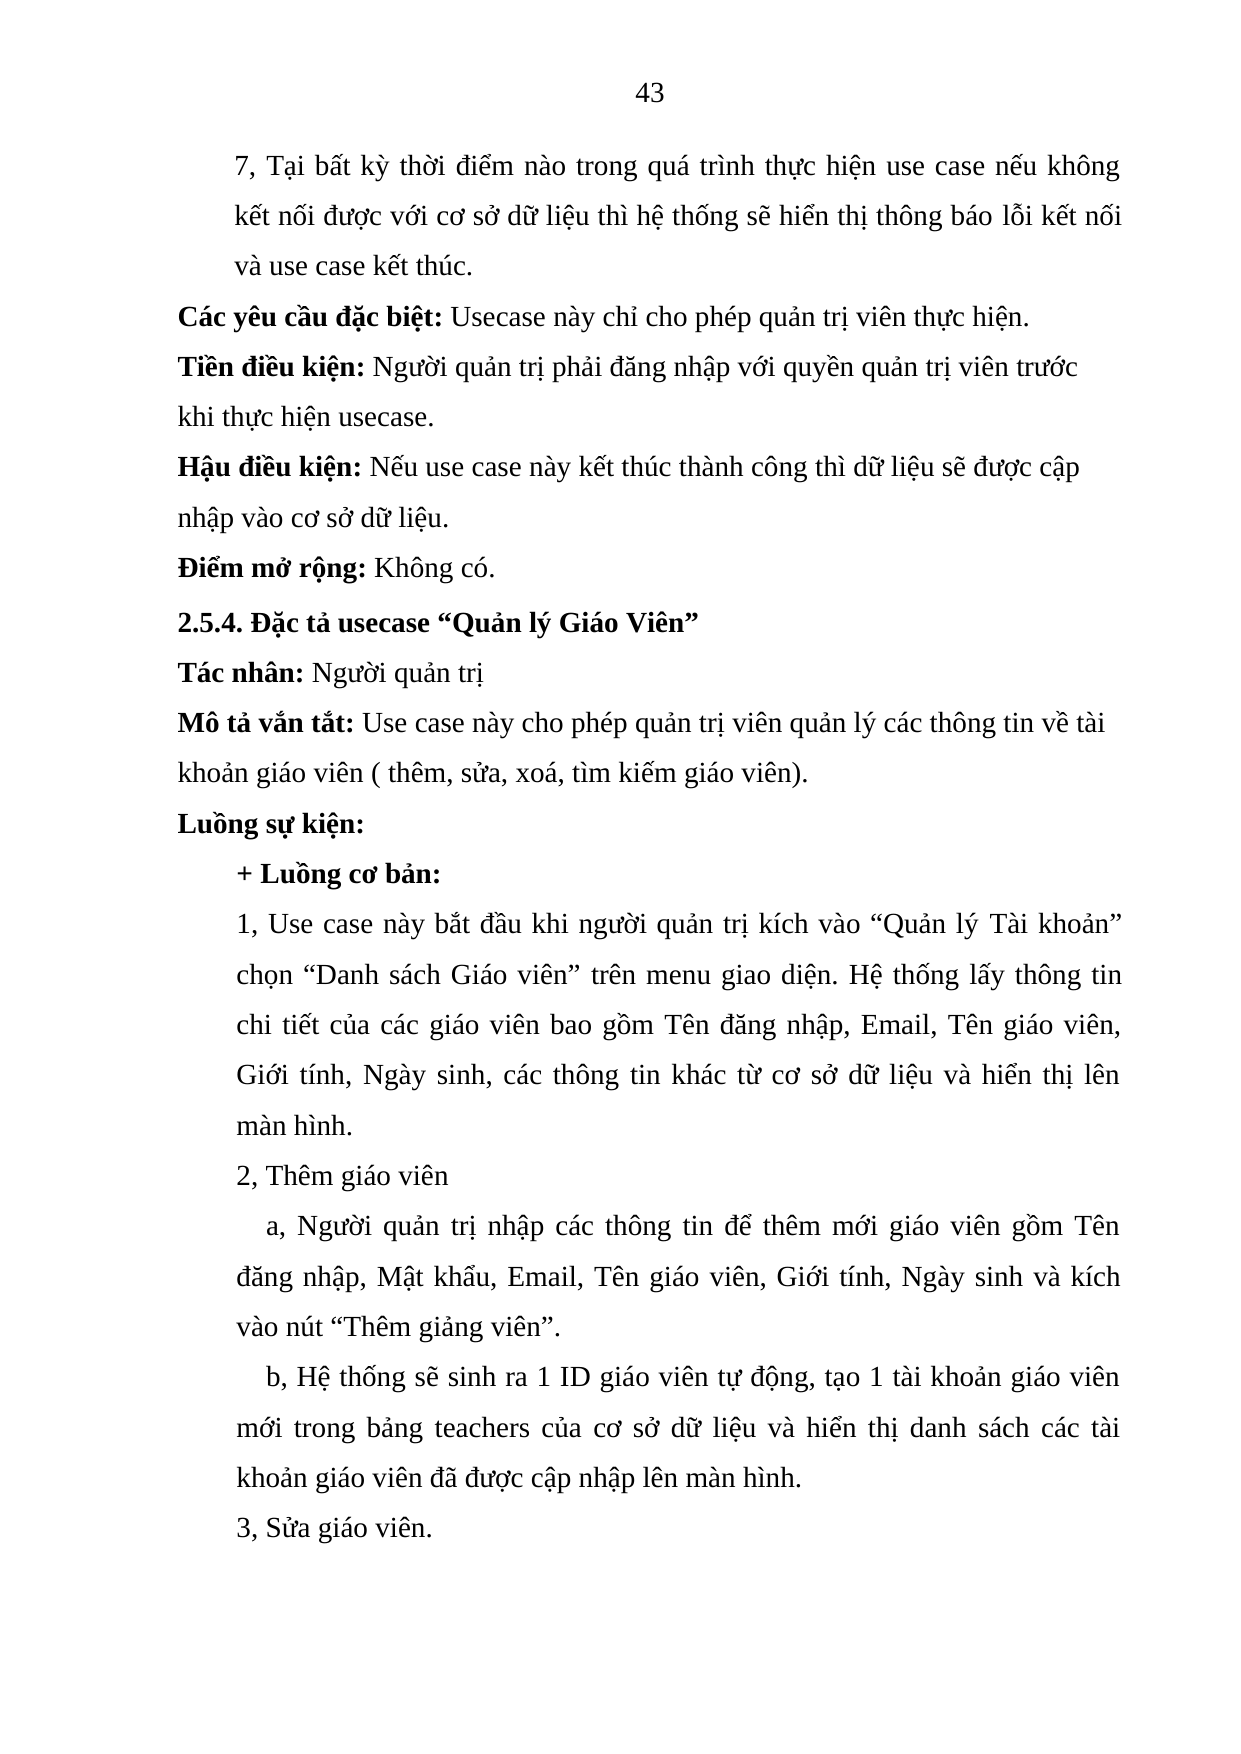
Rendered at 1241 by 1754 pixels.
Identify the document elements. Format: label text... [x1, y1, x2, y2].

subtitle 2.5.4. Đặc tả usecase “Quản lý Giáo Viên” [177, 605, 1122, 638]
text Tiền điều kiện: Người quản trị phải đăng nhập với quyền quản trị viên trước khi thực hiện usecase. [177, 349, 1122, 433]
list + Luồng cơ bản: [177, 856, 1122, 890]
text Điểm mở rộng: Không có. [177, 550, 1122, 584]
text Mô tả vắn tắt: Use case này cho phép quản trị viên quản lý các thông tin về tài khoản giáo viên ( thêm, sửa, xoá, tìm kiếm giáo viên). [177, 705, 1122, 789]
text a, Người quản trị nhập các thông tin để thêm mới giáo viên gồm Tên đăng nhập, Mật khẩu, Email, Tên giáo viên, Giới tính, Ngày sinh và kích vào nút “Thêm giảng viên”. [236, 1208, 1122, 1343]
text 2, Thêm giáo viên [236, 1158, 1122, 1192]
text b, Hệ thống sẽ sinh ra 1 ID giáo viên tự động, tạo 1 tài khoản giáo viên mới trong bảng teachers của cơ sở dữ liệu và hiển thị danh sách các tài khoản giáo viên đã được cập nhập lên màn hình. [236, 1359, 1122, 1493]
text 7, Tại bất kỳ thời điểm nào trong quá trình thực hiện use case nếu không kết nối được với cơ sở dữ liệu thì hệ thống sẽ hiển thị thông báo lỗi kết nối và use case kết thúc. [234, 148, 1122, 282]
text 1, Use case này bắt đầu khi người quản trị kích vào “Quản lý Tài khoản” chọn “Danh sách Giáo viên” trên menu giao diện. Hệ thống lấy thông tin chi tiết của các giáo viên bao gồm Tên đăng nhập, Email, Tên giáo viên, Giới tính, Ngày sinh, các thông tin khác từ cơ sở dữ liệu và hiển thị lên màn hình. [236, 907, 1122, 1141]
text Luồng sự kiện: [177, 806, 1122, 839]
text 3, Sửa giáo viên. [236, 1510, 1122, 1544]
text Các yêu cầu đặc biệt: Usecase này chỉ cho phép quản trị viên thực hiện. [177, 299, 1122, 332]
text Tác nhân: Người quản trị [177, 655, 1122, 688]
text Hậu điều kiện: Nếu use case này kết thúc thành công thì dữ liệu sẽ được cập nhập vào cơ sở dữ liệu. [177, 449, 1122, 533]
